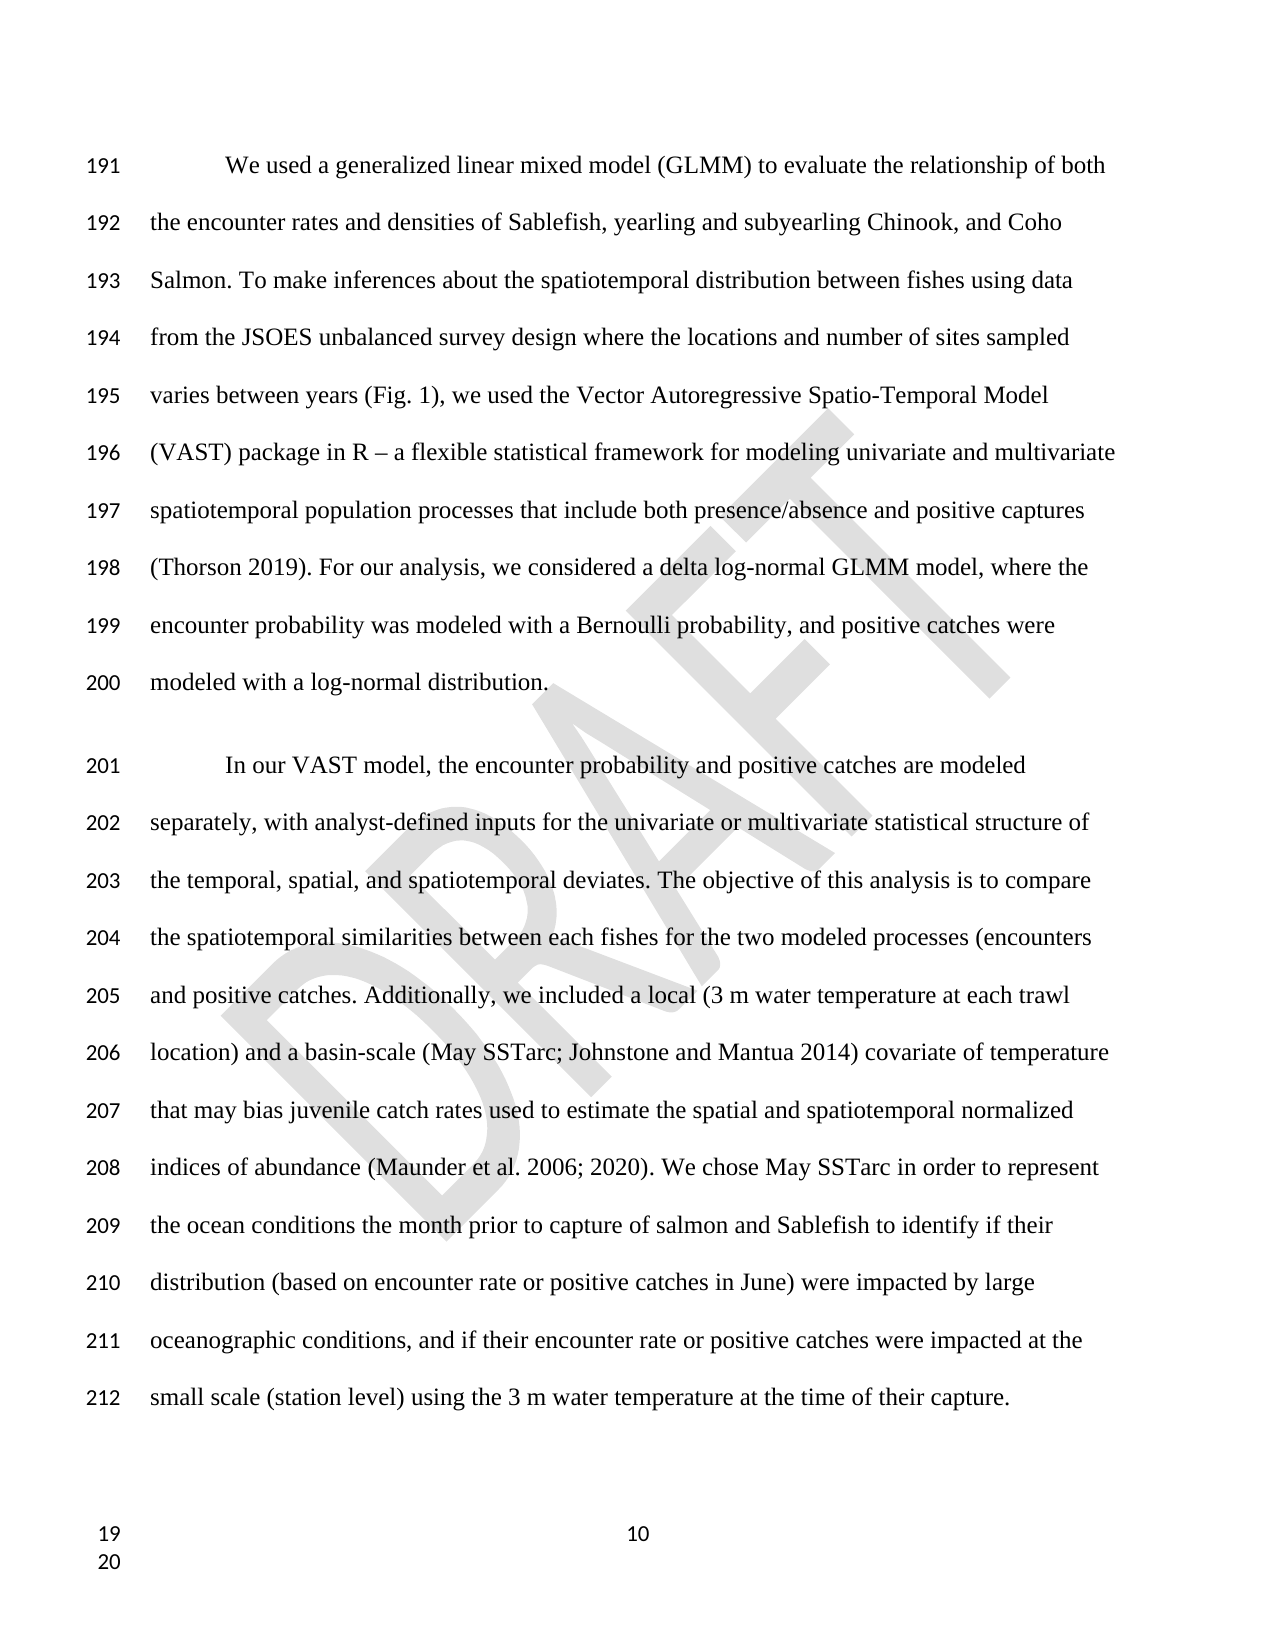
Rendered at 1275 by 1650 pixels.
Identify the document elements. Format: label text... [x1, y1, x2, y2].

text We used a generalized linear mixed model (GLMM) to evaluate the relationship of both the encounter rates and densities of Sablefish, yearling and subyearling Chinook, and Coho Salmon. To make inferences about the spatiotemporal distribution between fishes using data from the JSOES unbalanced survey design where the locations and number of sites sampled varies between years (Fig. 1), we used the Vector Autoregressive Spatio-Temporal Model (VAST) package in R – a flexible statistical framework for modeling univariate and multivariate spatiotemporal population processes that include both presence/absence and positive captures (Thorson 2019). For our analysis, we considered a delta log-normal GLMM model, where the encounter probability was modeled with a Bernoulli probability, and positive catches were modeled with a log-normal distribution. [150, 150, 1125, 696]
text In our VAST model, the encounter probability and positive catches are modeled separately, with analyst-defined inputs for the univariate or multivariate statistical structure of the temporal, spatial, and spatiotemporal deviates. The objective of this analysis is to compare the spatiotemporal similarities between each fishes for the two modeled processes (encounters and positive catches. Additionally, we included a local (3 m water temperature at each trawl location) and a basin-scale (May SSTarc; Johnstone and Mantua 2014) covariate of temperature that may bias juvenile catch rates used to estimate the spatial and spatiotemporal normalized indices of abundance (Maunder et al. 2006; 2020). We chose May SSTarc in order to represent the ocean conditions the month prior to capture of salmon and Sablefish to identify if their distribution (based on encounter rate or positive catches in June) were impacted by large oceanographic conditions, and if their encounter rate or positive catches were impacted at the small scale (station level) using the 3 m water temperature at the time of their capture. [150, 750, 1125, 1411]
